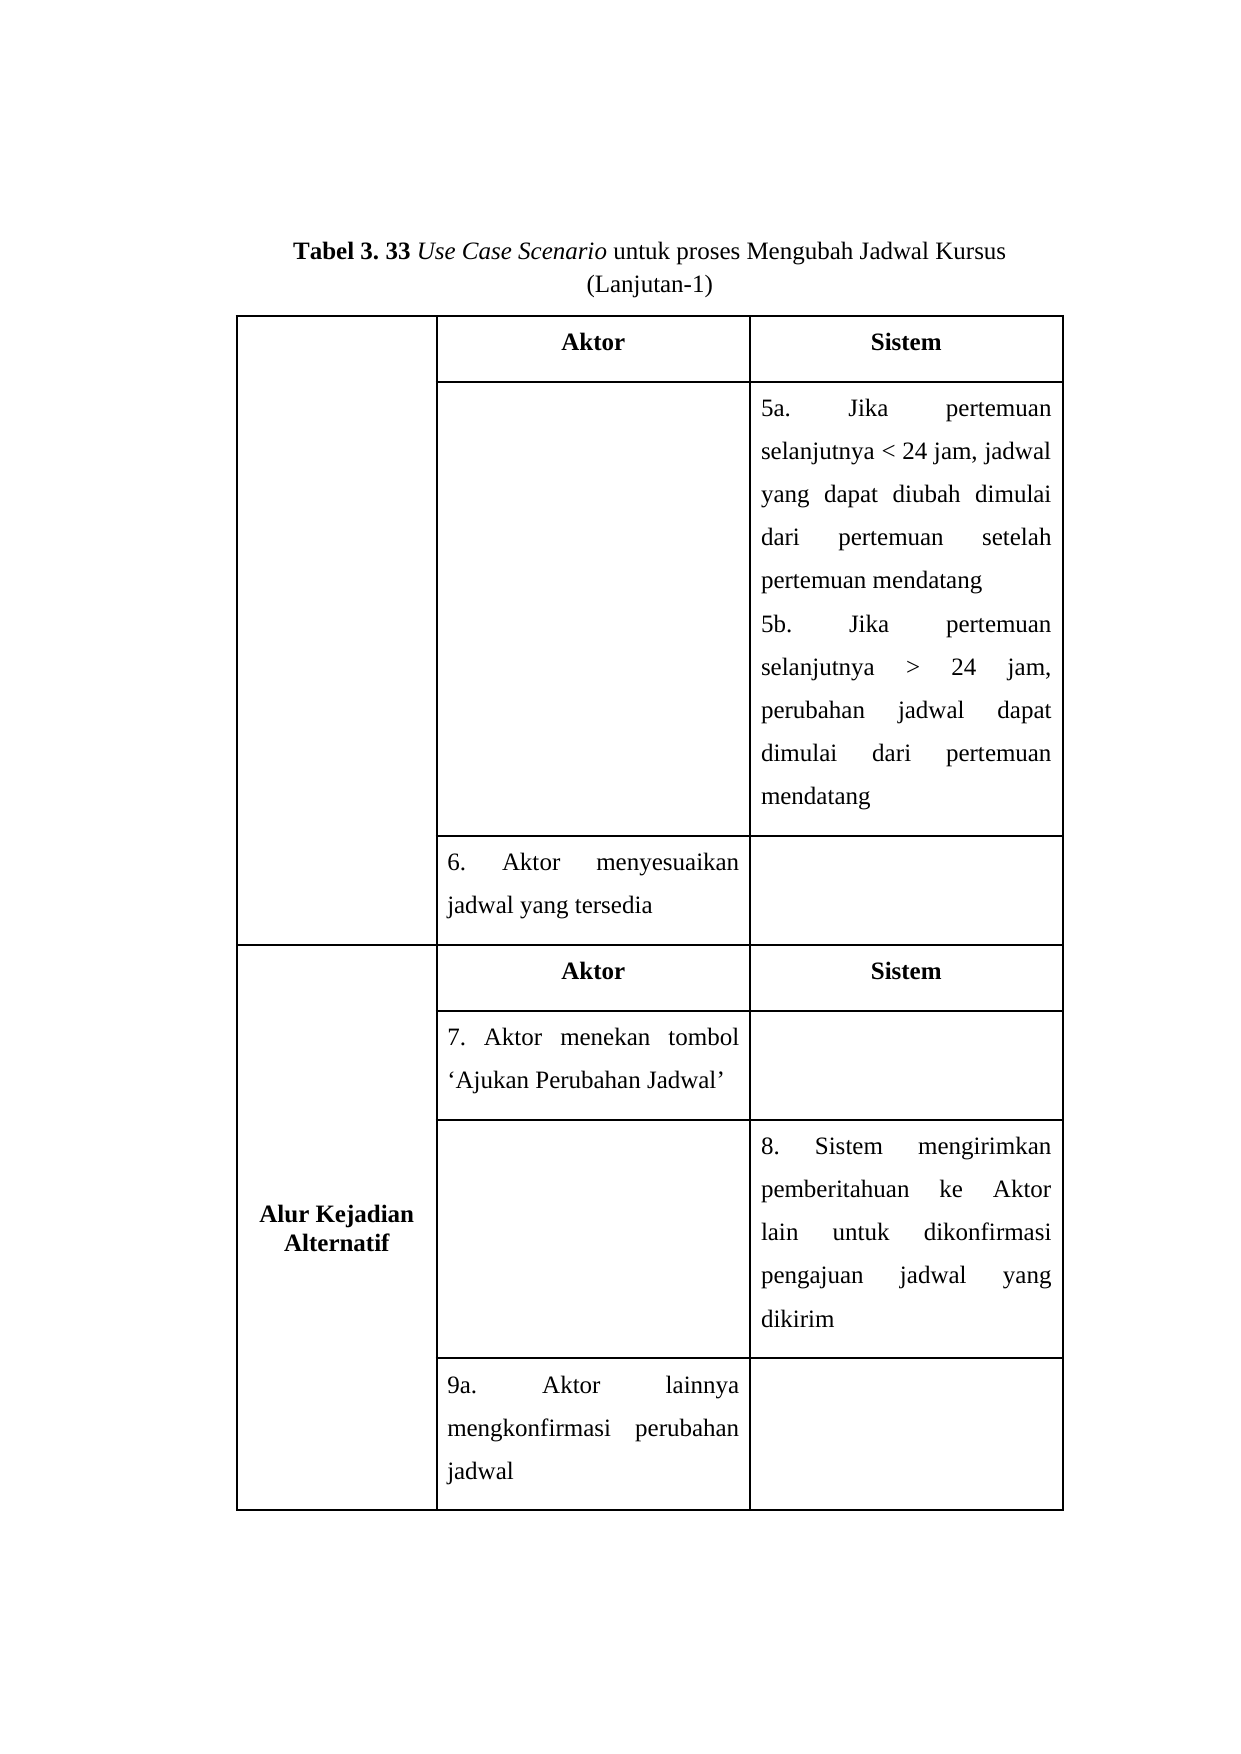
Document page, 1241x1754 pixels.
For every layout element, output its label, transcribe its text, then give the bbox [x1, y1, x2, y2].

table_cell 5a. Jika pertemuan selanjutnya < 24 jam, jadwal yang dapat diubah dimulai dari pertemuan setelah pertemuan mendatang 5b. Jika pertemuan selanjutnya > 24 jam, perubahan jadwal dapat dimulai dari pertemuan mendatang [751, 383, 1062, 835]
table_cell Alur Kejadian Alternatif [238, 946, 436, 1509]
table_cell [438, 1121, 749, 1357]
table_cell 6. Aktor menyesuaikan jadwal yang tersedia [438, 837, 749, 944]
table_header Sistem [751, 317, 1062, 381]
table_cell Sistem [751, 946, 1062, 1010]
table_cell 8. Sistem mengirimkan pemberitahuan ke Aktor lain untuk dikonfirmasi pengajuan jadwal yang dikirim [751, 1121, 1062, 1357]
table_cell [751, 837, 1062, 944]
table_cell 9a. Aktor lainnya mengkonfirmasi perubahan jadwal [438, 1359, 749, 1509]
table_cell [751, 1359, 1062, 1509]
table_header [238, 317, 436, 944]
table_cell Aktor [438, 946, 749, 1010]
table_cell [751, 1012, 1062, 1119]
table_header Aktor [438, 317, 749, 381]
table_cell 7. Aktor menekan tombol ‘Ajukan Perubahan Jadwal’ [438, 1012, 749, 1119]
table_cell [438, 383, 749, 835]
